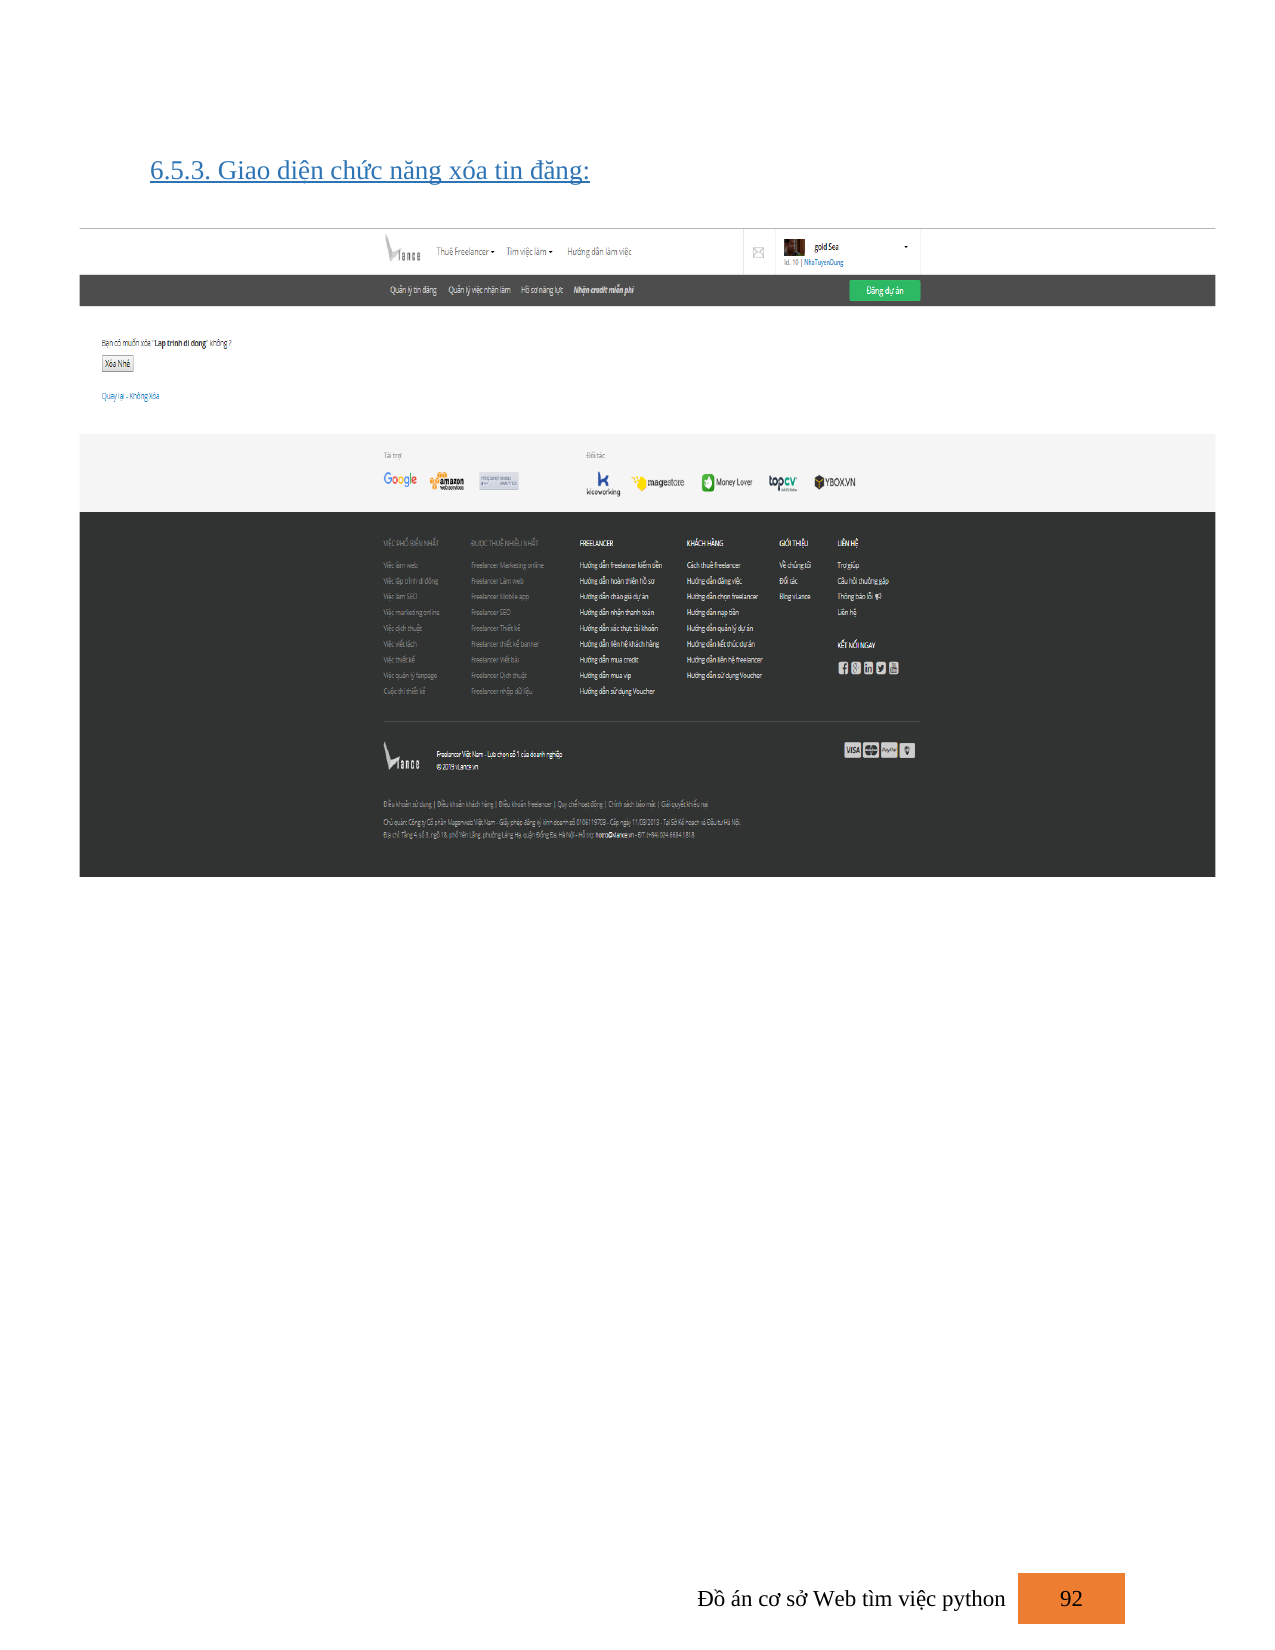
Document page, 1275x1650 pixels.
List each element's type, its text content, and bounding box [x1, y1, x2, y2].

picture [79, 228, 1216, 877]
subtitle 6.5.3. Giao diện chức năng xóa tin đăng: [150, 154, 1125, 185]
